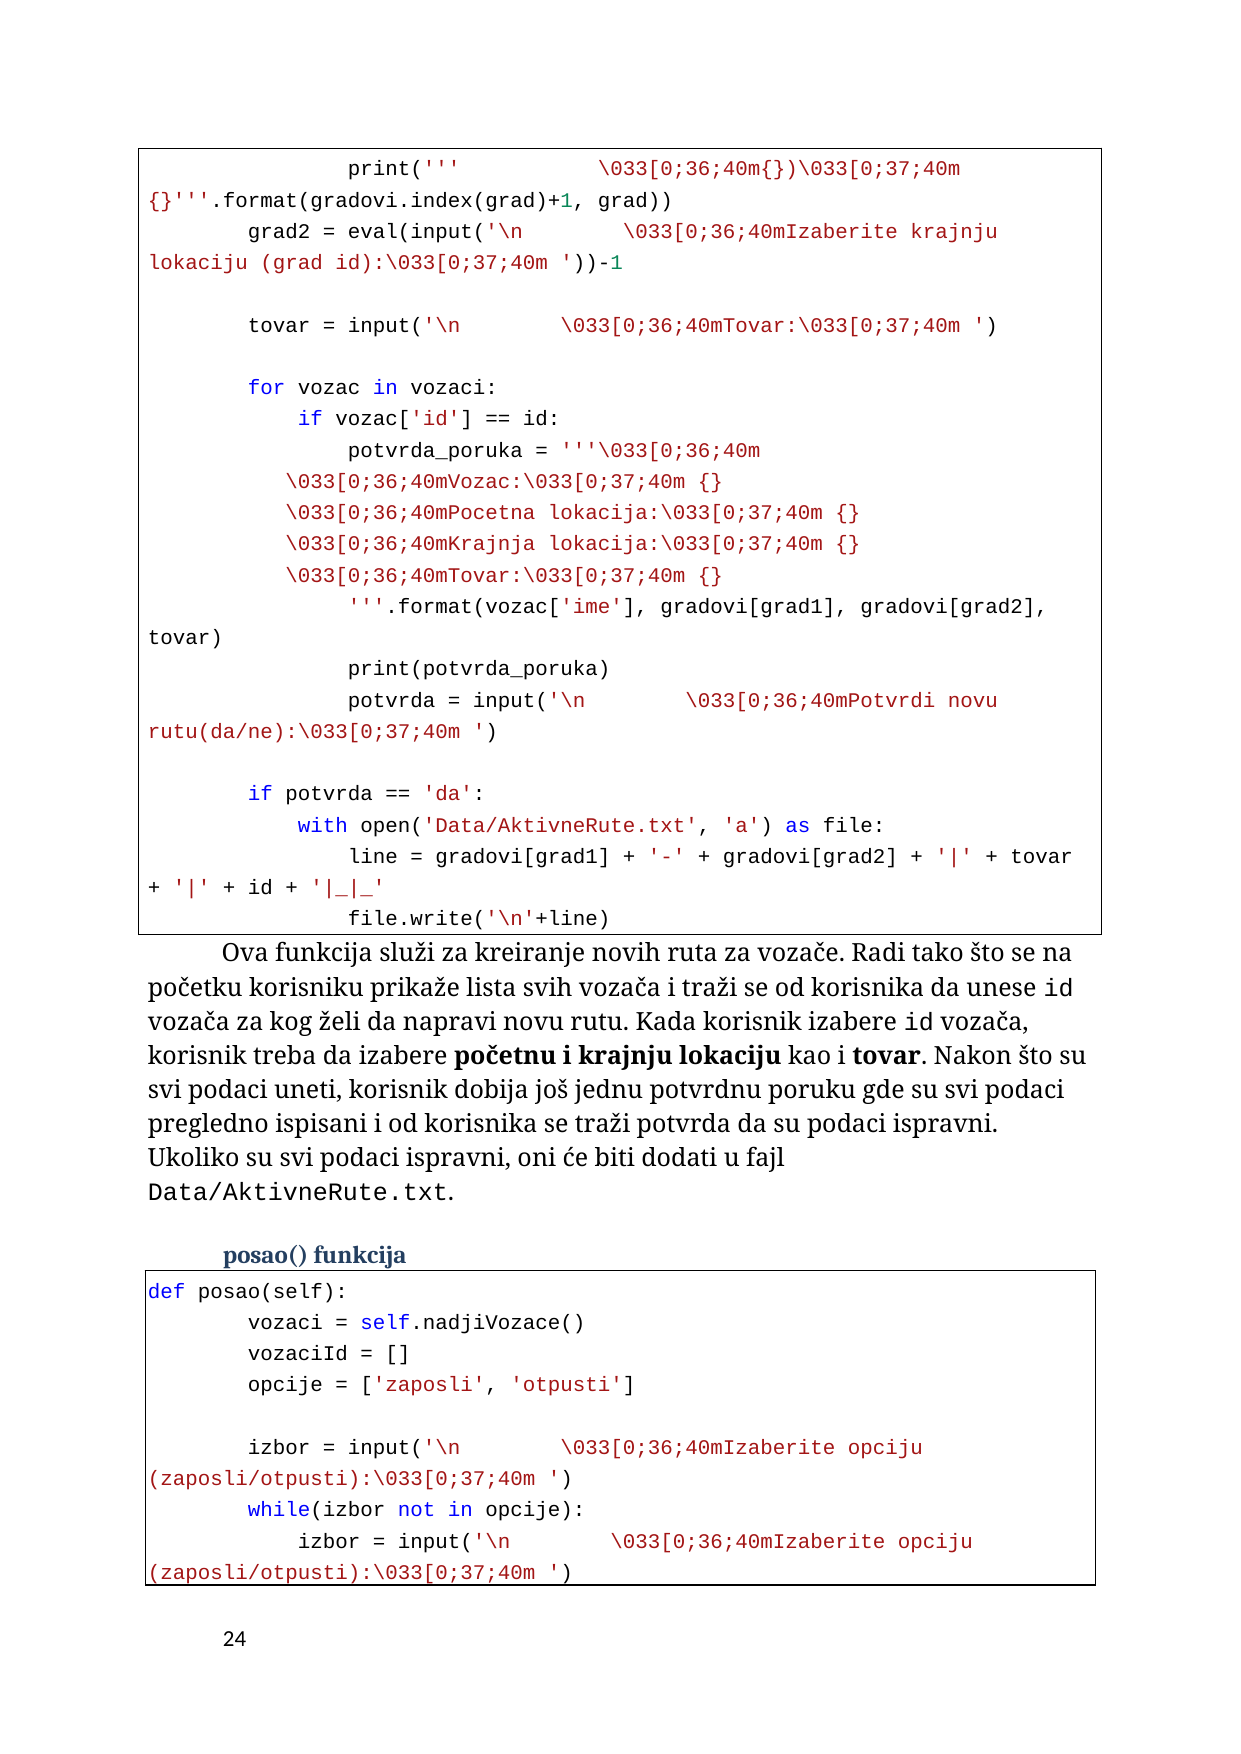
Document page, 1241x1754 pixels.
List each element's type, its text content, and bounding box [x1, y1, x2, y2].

text line = gradovi[grad1] + '-' + gradovi[grad2] + '|' + tovar + '|' + id + '|_|_' [148, 838, 1093, 898]
text if potvrda == 'da': [148, 776, 1093, 807]
text tovar = input('\n \033[0;36;40mTovar:\033[0;37;40m ') [148, 307, 1093, 338]
text potvrda_poruka = '''\033[0;36;40m [148, 432, 1093, 463]
text '''.format(vozac['ime'], gradovi[grad1], gradovi[grad2], tovar) [148, 588, 1093, 651]
text \033[0;36;40mVozac:\033[0;37;40m {} [148, 463, 1093, 494]
text with open('Data/AktivneRute.txt', 'a') as file: [148, 807, 1093, 838]
text if vozac['id'] == id: [148, 401, 1093, 432]
text while(izbor not in opcije): [148, 1492, 1093, 1523]
text \033[0;36;40mKrajnja lokacija:\033[0;37;40m {} [148, 526, 1093, 557]
text vozaciId = [] [148, 1336, 1093, 1367]
text vozaci = self.nadjiVozace() [148, 1304, 1093, 1336]
text \033[0;36;40mPocetna lokacija:\033[0;37;40m {} [148, 494, 1093, 526]
text Ova funkcija služi za kreiranje novih ruta za vozače. Radi tako što se na početku korisniku prikaže lista svih vozača i traži se od korisnika da unese id vozača za kog želi da napravi novu rutu. Kada korisnik izabere id vozača, korisnik treba da izabere početnu i krajnju lokaciju kao i tovar. Nakon što su svi podaci uneti, korisnik dobija još jednu potvrdnu poruku gde su svi podaci pregledno ispisani i od korisnika se traži potvrda da su podaci ispravni. Ukoliko su svi podaci ispravni, oni će biti dodati u fajl Data/AktivneRute.txt. [148, 935, 1093, 1208]
text file.write('\n'+line) [139, 898, 1101, 934]
text potvrda = input('\n \033[0;36;40mPotvrdi novu rutu(da/ne):\033[0;37;40m ') [148, 682, 1093, 744]
subtitle posao() funkcija [148, 1241, 1093, 1270]
text opcije = ['zaposli', 'otpusti'] [148, 1367, 1093, 1398]
text \033[0;36;40mTovar:\033[0;37;40m {} [148, 557, 1093, 588]
text grad2 = eval(input('\n \033[0;36;40mIzaberite krajnju lokaciju (grad id):\033[0;37;40m '))-1 [148, 213, 1093, 276]
text for vozac in vozaci: [148, 369, 1093, 401]
text izbor = input('\n \033[0;36;40mIzaberite opciju (zaposli/otpusti):\033[0;37;40m ') [148, 1523, 1093, 1584]
text print(''' \033[0;36;40m{})\033[0;37;40m {}'''.format(gradovi.index(grad)+1, grad)) [139, 149, 1101, 213]
text izbor = input('\n \033[0;36;40mIzaberite opciju (zaposli/otpusti):\033[0;37;40m ') [148, 1429, 1093, 1492]
text def posao(self): [146, 1271, 1095, 1304]
text print(potvrda_poruka) [148, 651, 1093, 682]
